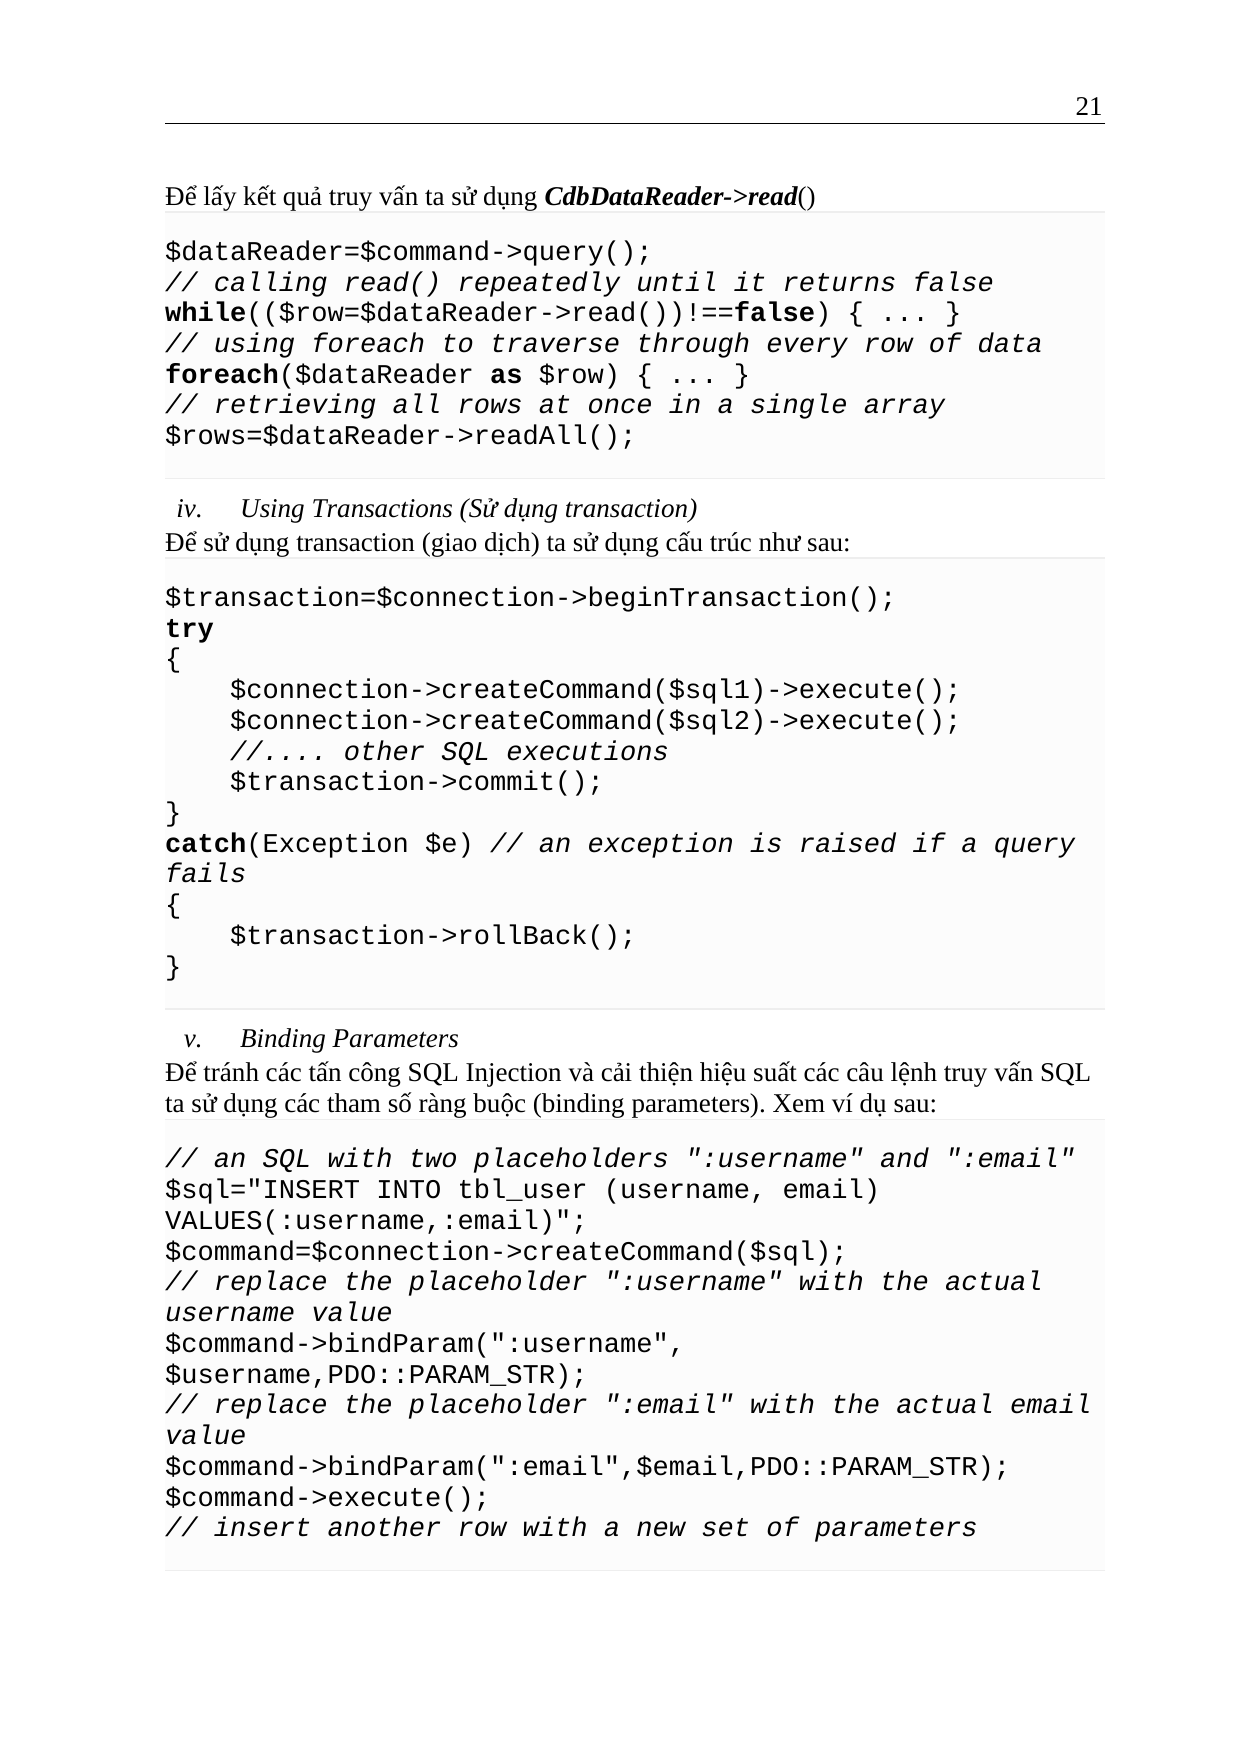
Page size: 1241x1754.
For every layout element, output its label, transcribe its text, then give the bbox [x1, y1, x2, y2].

subtitle Using Transactions (Sử dụng transaction) [202, 492, 1105, 523]
text Để lấy kết quả truy vấn ta sử dụng CdbDataReader->read() [165, 180, 1105, 211]
text $command->bindParam(":email",$email,PDO::PARAM_STR); [165, 1453, 1105, 1483]
text $transaction=$connection->beginTransaction(); [165, 559, 1105, 614]
text { [165, 891, 1105, 922]
text // replace the placeholder ":email" with the actual email value [165, 1391, 1105, 1453]
text //.... other SQL executions [165, 737, 1105, 768]
text } [165, 926, 1105, 1008]
text // calling read() repeatedly until it returns false [165, 268, 1105, 299]
text catch(Exception $e) // an exception is raised if a query fails [165, 829, 1105, 891]
text $rows=$dataReader->readAll(); [165, 396, 1105, 478]
text // replace the placeholder ":username" with the actual username value [165, 1268, 1105, 1330]
text $transaction->commit(); [165, 768, 1105, 799]
text try [165, 614, 1105, 645]
text $sql="INSERT INTO tbl_user (username, email) VALUES(:username,:email)"; [165, 1176, 1105, 1237]
subtitle Binding Parameters [202, 1022, 1105, 1053]
text // an SQL with two placeholders ":username" and ":email" [165, 1120, 1105, 1176]
text $command->bindParam(":username",$username,PDO::PARAM_STR); [165, 1330, 1105, 1391]
text { [165, 645, 1105, 676]
text // using foreach to traverse through every row of data [165, 330, 1105, 361]
text // insert another row with a new set of parameters [165, 1487, 1105, 1570]
text $command=$connection->createCommand($sql); [165, 1237, 1105, 1268]
text $dataReader=$command->query(); [165, 213, 1105, 268]
text Để sử dụng transaction (giao dịch) ta sử dụng cấu trúc như sau: [165, 526, 1105, 557]
text $connection->createCommand($sql1)->execute(); [165, 676, 1105, 707]
text while(($row=$dataReader->read())!==false) { ... } [165, 299, 1105, 330]
text $connection->createCommand($sql2)->execute(); [165, 707, 1105, 737]
text } [165, 799, 1105, 829]
text Để tránh các tấn công SQL Injection và cải thiện hiệu suất các câu lệnh truy vấn SQL ta sử dụng các tham số ràng buộc (binding parameters). Xem ví dụ sau: [165, 1056, 1105, 1119]
text foreach($dataReader as $row) { ... } [165, 361, 1105, 391]
